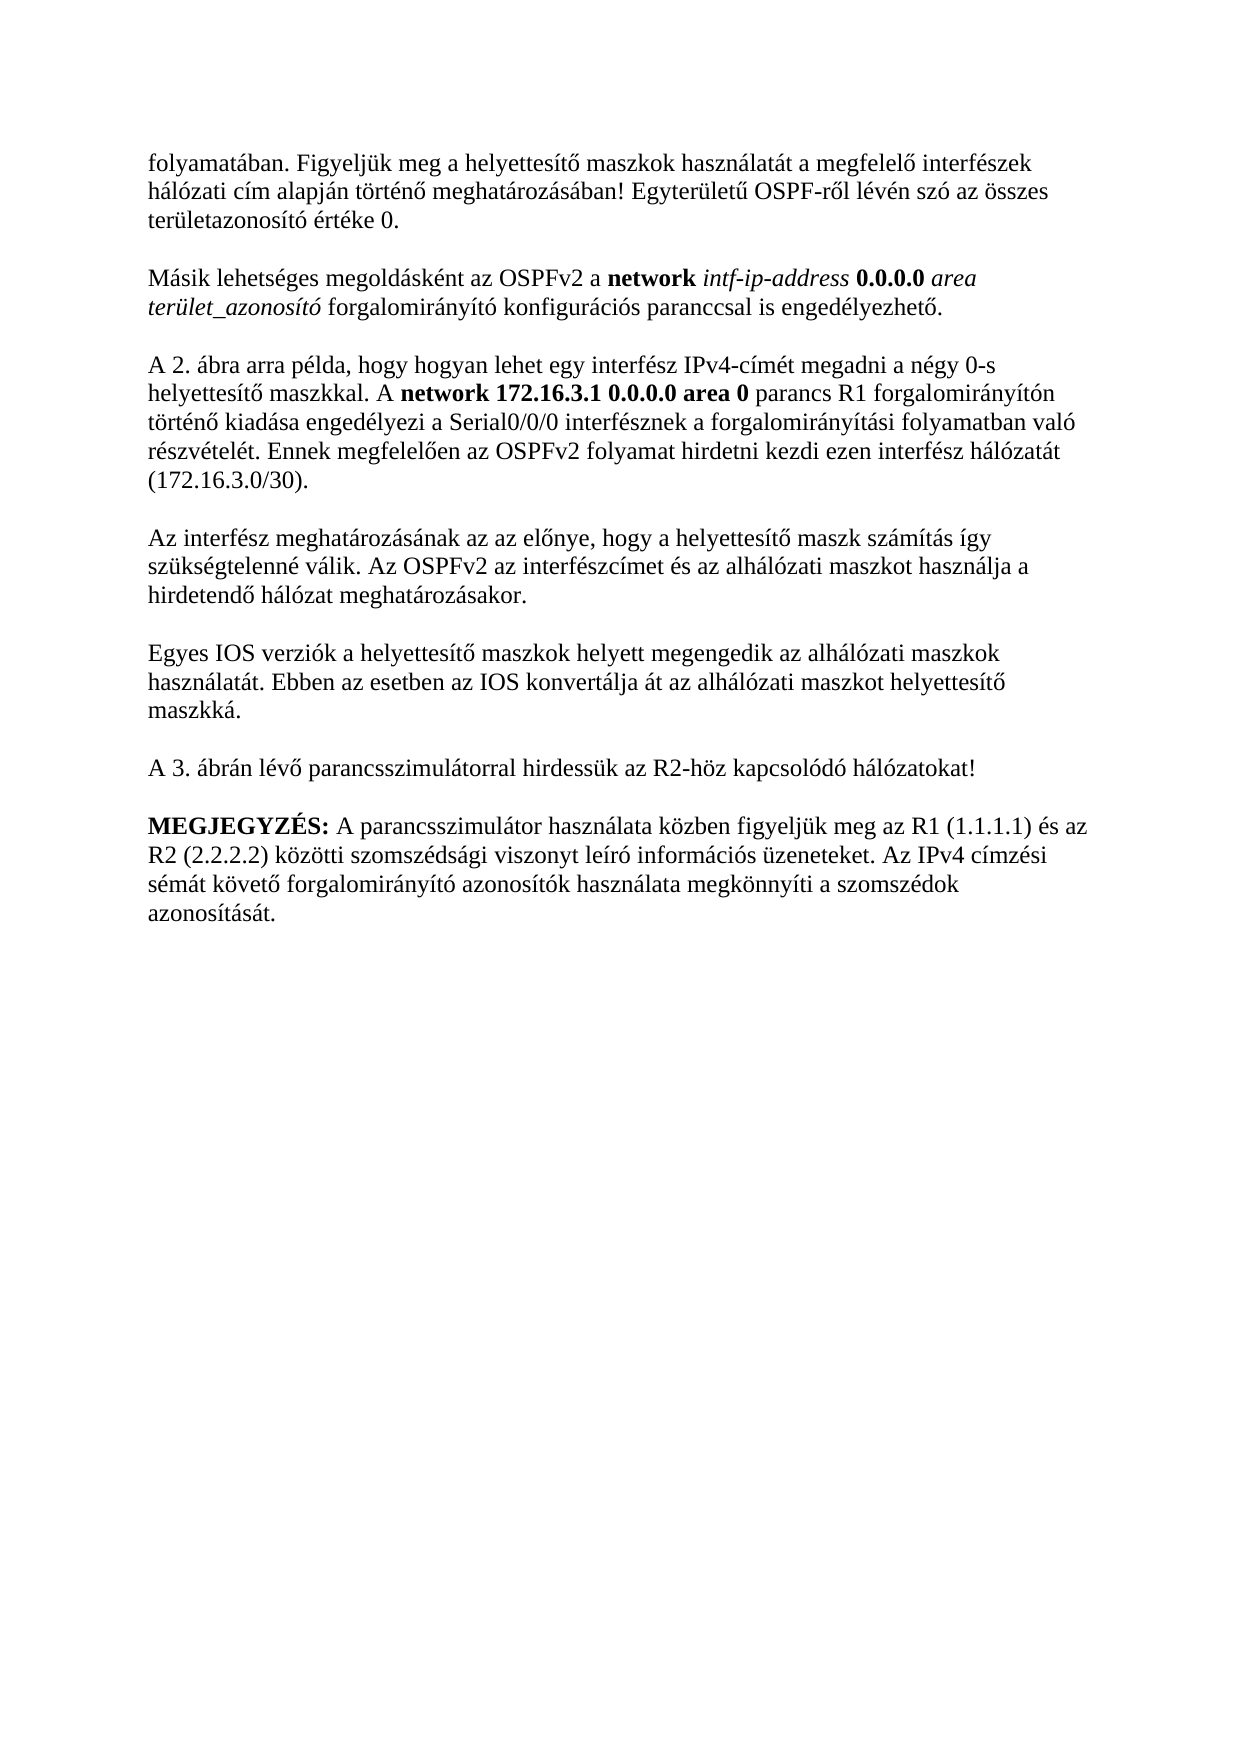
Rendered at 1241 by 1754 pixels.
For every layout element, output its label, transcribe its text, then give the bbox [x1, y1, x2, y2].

text MEGJEGYZÉS: A parancsszimulátor használata közben figyeljük meg az R1 (1.1.1.1) és az R2 (2.2.2.2) közötti szomszédsági viszonyt leíró információs üzeneteket. Az IPv4 címzési sémát követő forgalomirányító azonosítók használata megkönnyíti a szomszédok azonosítását. [148, 811, 1093, 926]
text Másik lehetséges megoldásként az OSPFv2 a network intf-ip-address 0.0.0.0 area terület_azonosító forgalomirányító konfigurációs paranccsal is engedélyezhető. [148, 263, 1093, 321]
text A 2. ábra arra példa, hogy hogyan lehet egy interfész IPv4-címét megadni a négy 0-s helyettesítő maszkkal. A network 172.16.3.1 0.0.0.0 area 0 parancs R1 forgalomirányítón történő kiadása engedélyezi a Serial0/0/0 interfésznek a forgalomirányítási folyamatban való részvételét. Ennek megfelelően az OSPFv2 folyamat hirdetni kezdi ezen interfész hálózatát (172.16.3.0/30). [148, 350, 1093, 493]
text Az interfész meghatározásának az az előnye, hogy a helyettesítő maszk számítás így szükségtelenné válik. Az OSPFv2 az interfészcímet és az alhálózati maszkot használja a hirdetendő hálózat meghatározásakor. [148, 523, 1093, 609]
text A 3. ábrán lévő parancsszimulátorral hirdessük az R2-höz kapcsolódó hálózatokat! [148, 753, 1093, 782]
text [148, 148, 1093, 234]
text Egyes IOS verziók a helyettesítő maszkok helyett megengedik az alhálózati maszkok használatát. Ebben az esetben az IOS konvertálja át az alhálózati maszkot helyettesítő maszkká. [148, 638, 1093, 724]
